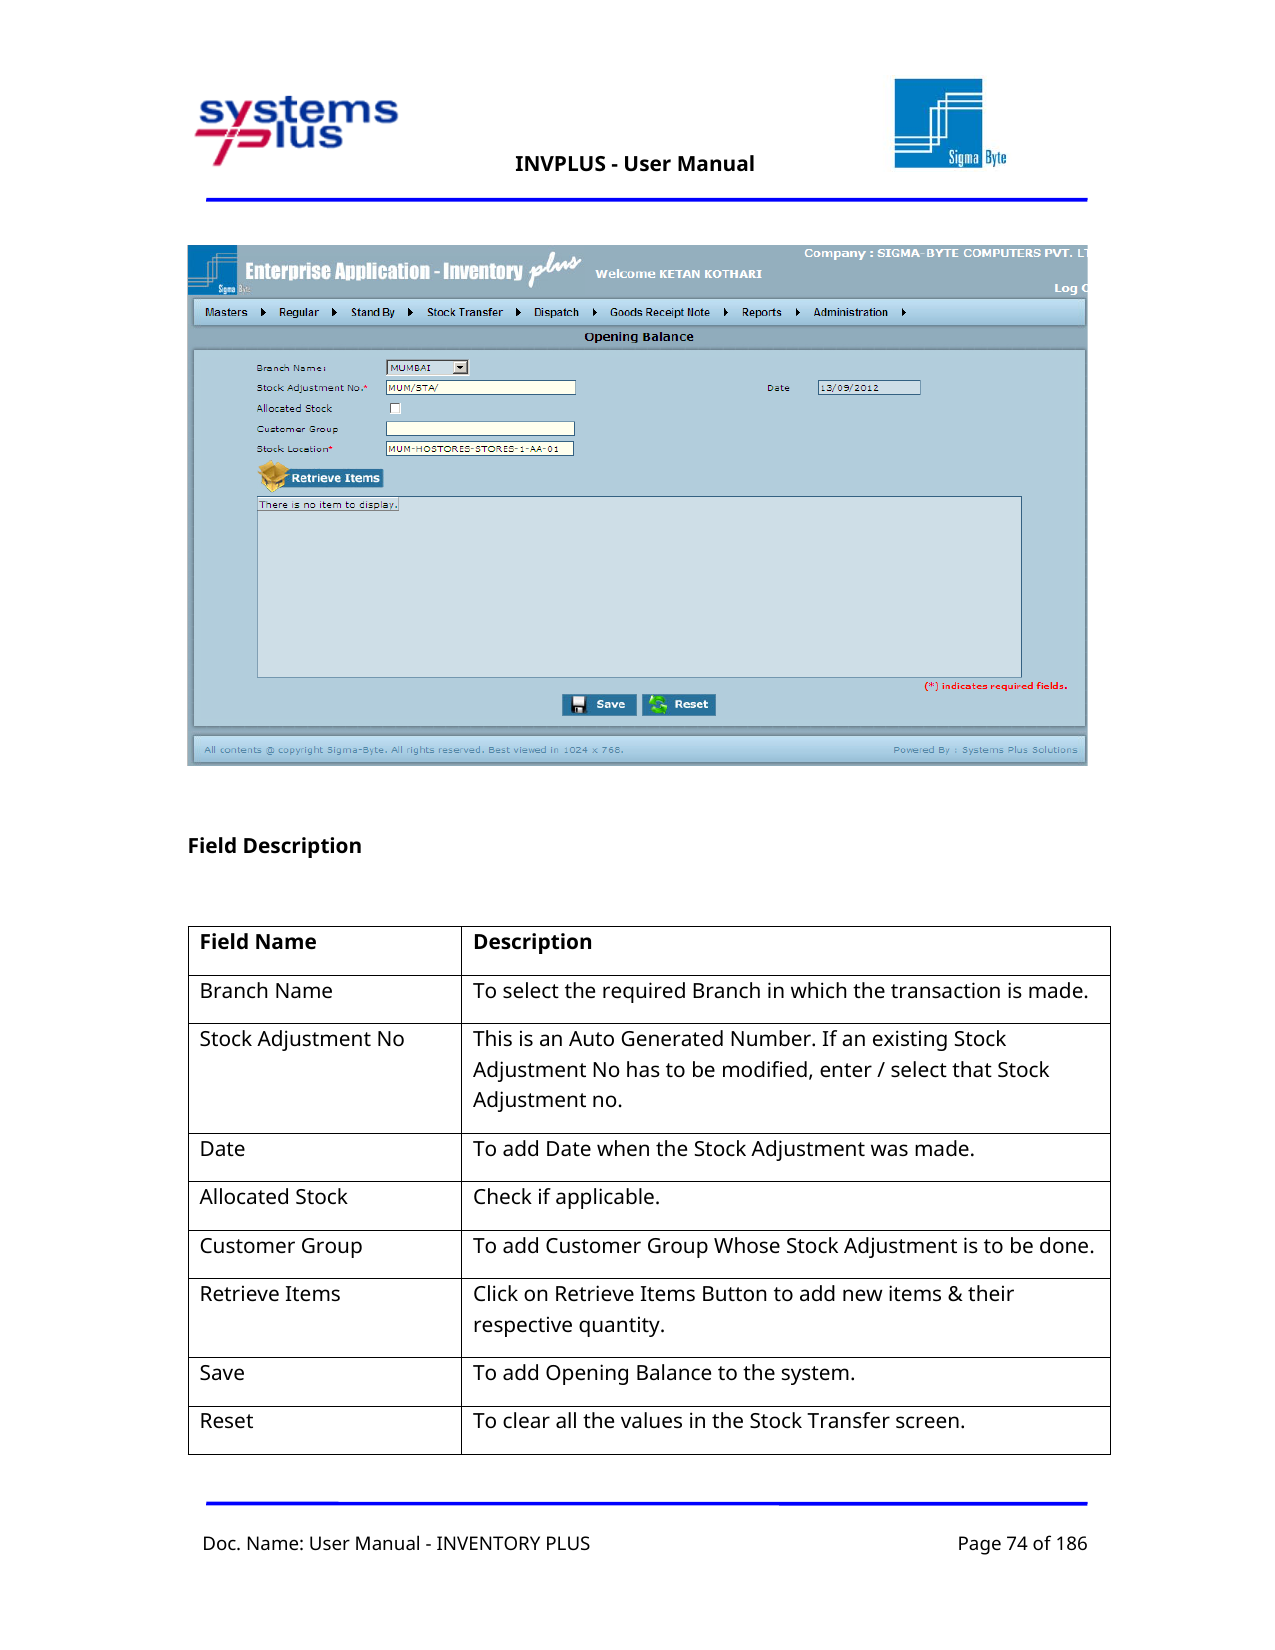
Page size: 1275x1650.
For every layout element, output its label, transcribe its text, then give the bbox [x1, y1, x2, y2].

table_cell To select the required Branch in which the transaction is made. [462, 976, 1110, 1023]
picture [870, 75, 1012, 172]
table_header Field Name [189, 927, 461, 975]
table_cell Check if applicable. [462, 1182, 1110, 1230]
table_cell Retrieve Items [189, 1279, 461, 1357]
table_cell Branch Name [189, 976, 461, 1023]
text Field Description [187, 832, 1153, 860]
table_header Description [462, 927, 1110, 975]
picture [187, 81, 405, 172]
table_cell To add Date when the Stock Adjustment was made. [462, 1134, 1110, 1181]
table_cell To add Customer Group Whose Stock Adjustment is to be done. [462, 1231, 1110, 1278]
table_cell Reset [189, 1407, 461, 1454]
table_cell Save [189, 1358, 461, 1406]
picture [187, 245, 1088, 766]
table_cell Stock Adjustment No [189, 1024, 461, 1133]
table_cell Allocated Stock [189, 1182, 461, 1230]
table_cell Click on Retrieve Items Button to add new items & their respective quantity. [462, 1279, 1110, 1357]
table_cell Customer Group [189, 1231, 461, 1278]
table_cell To add Opening Balance to the system. [462, 1358, 1110, 1406]
table_cell This is an Auto Generated Number. If an existing Stock Adjustment No has to be modified, enter / select that Stock Adjustment no. [462, 1024, 1110, 1133]
table_cell Date [189, 1134, 461, 1181]
table_cell To clear all the values in the Stock Transfer screen. [462, 1407, 1110, 1454]
